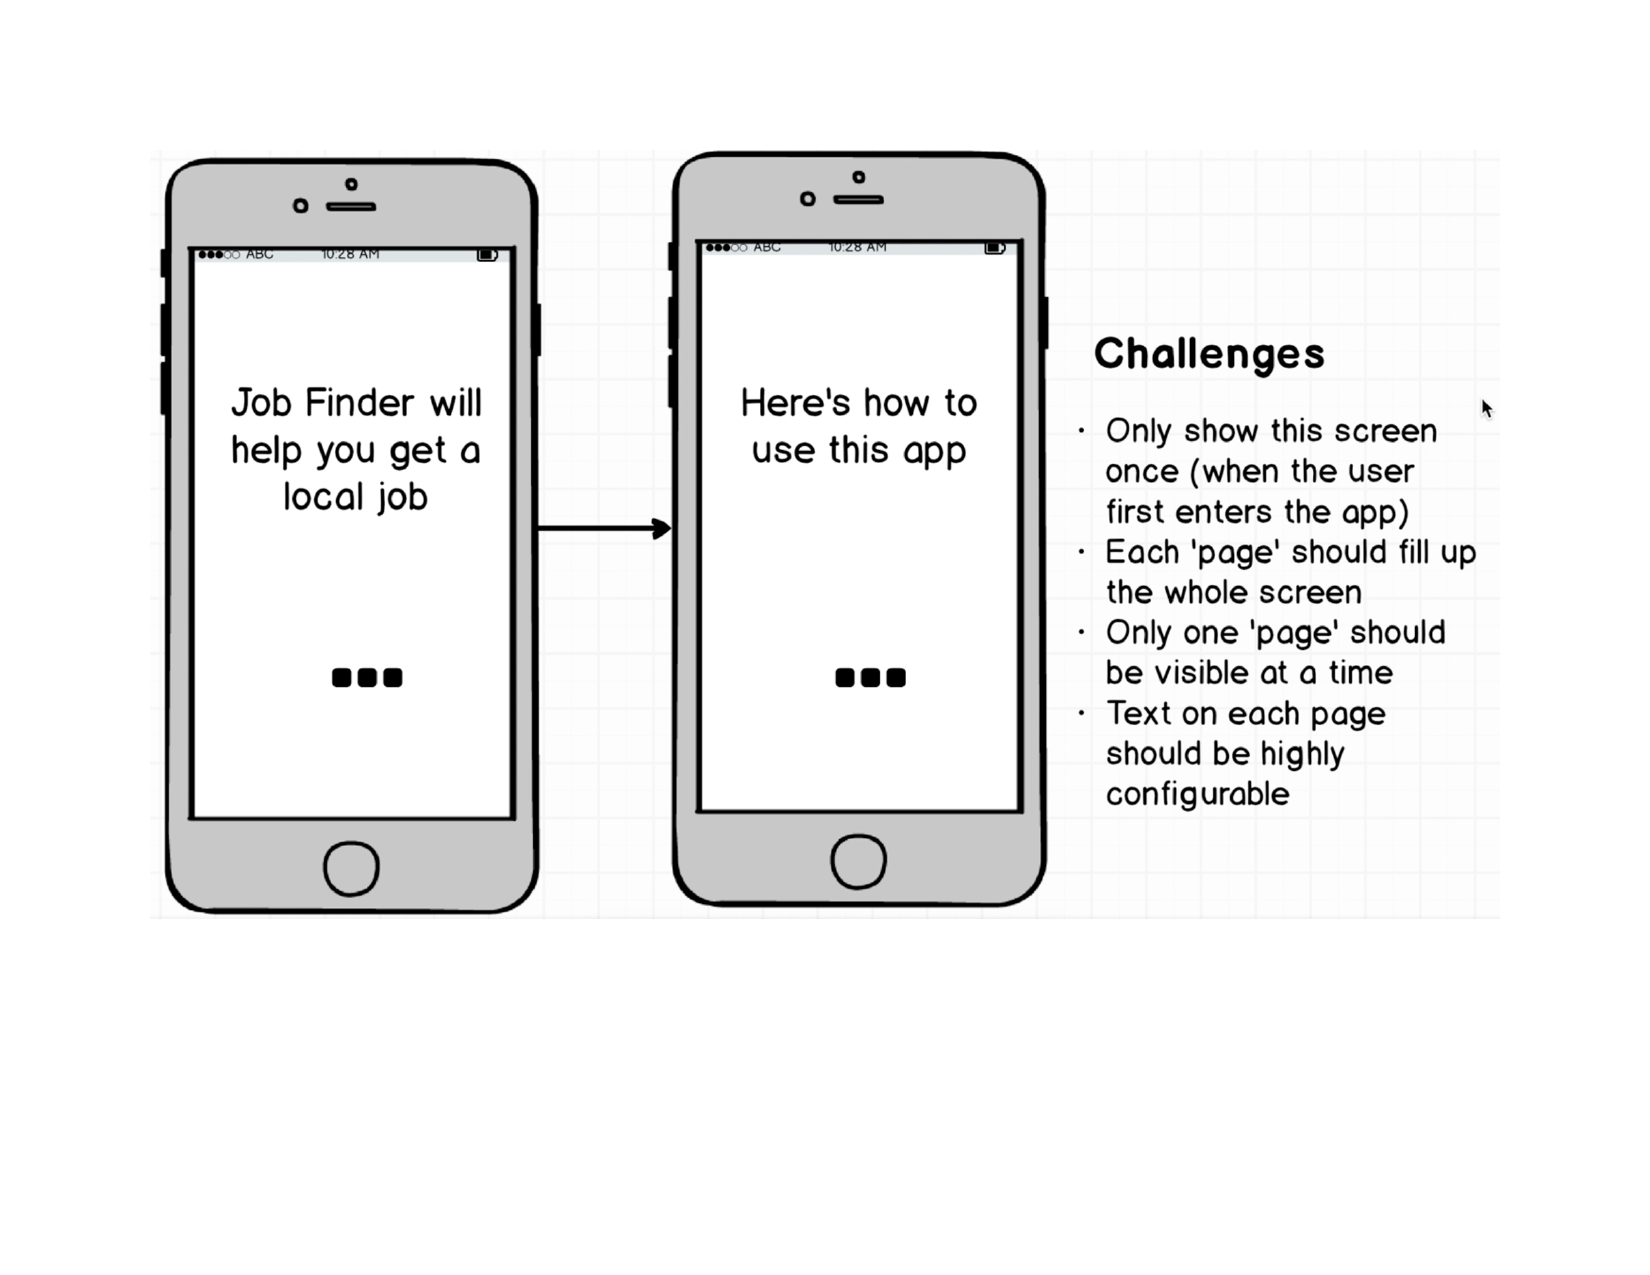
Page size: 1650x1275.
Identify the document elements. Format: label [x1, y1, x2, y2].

picture [150, 150, 1500, 919]
